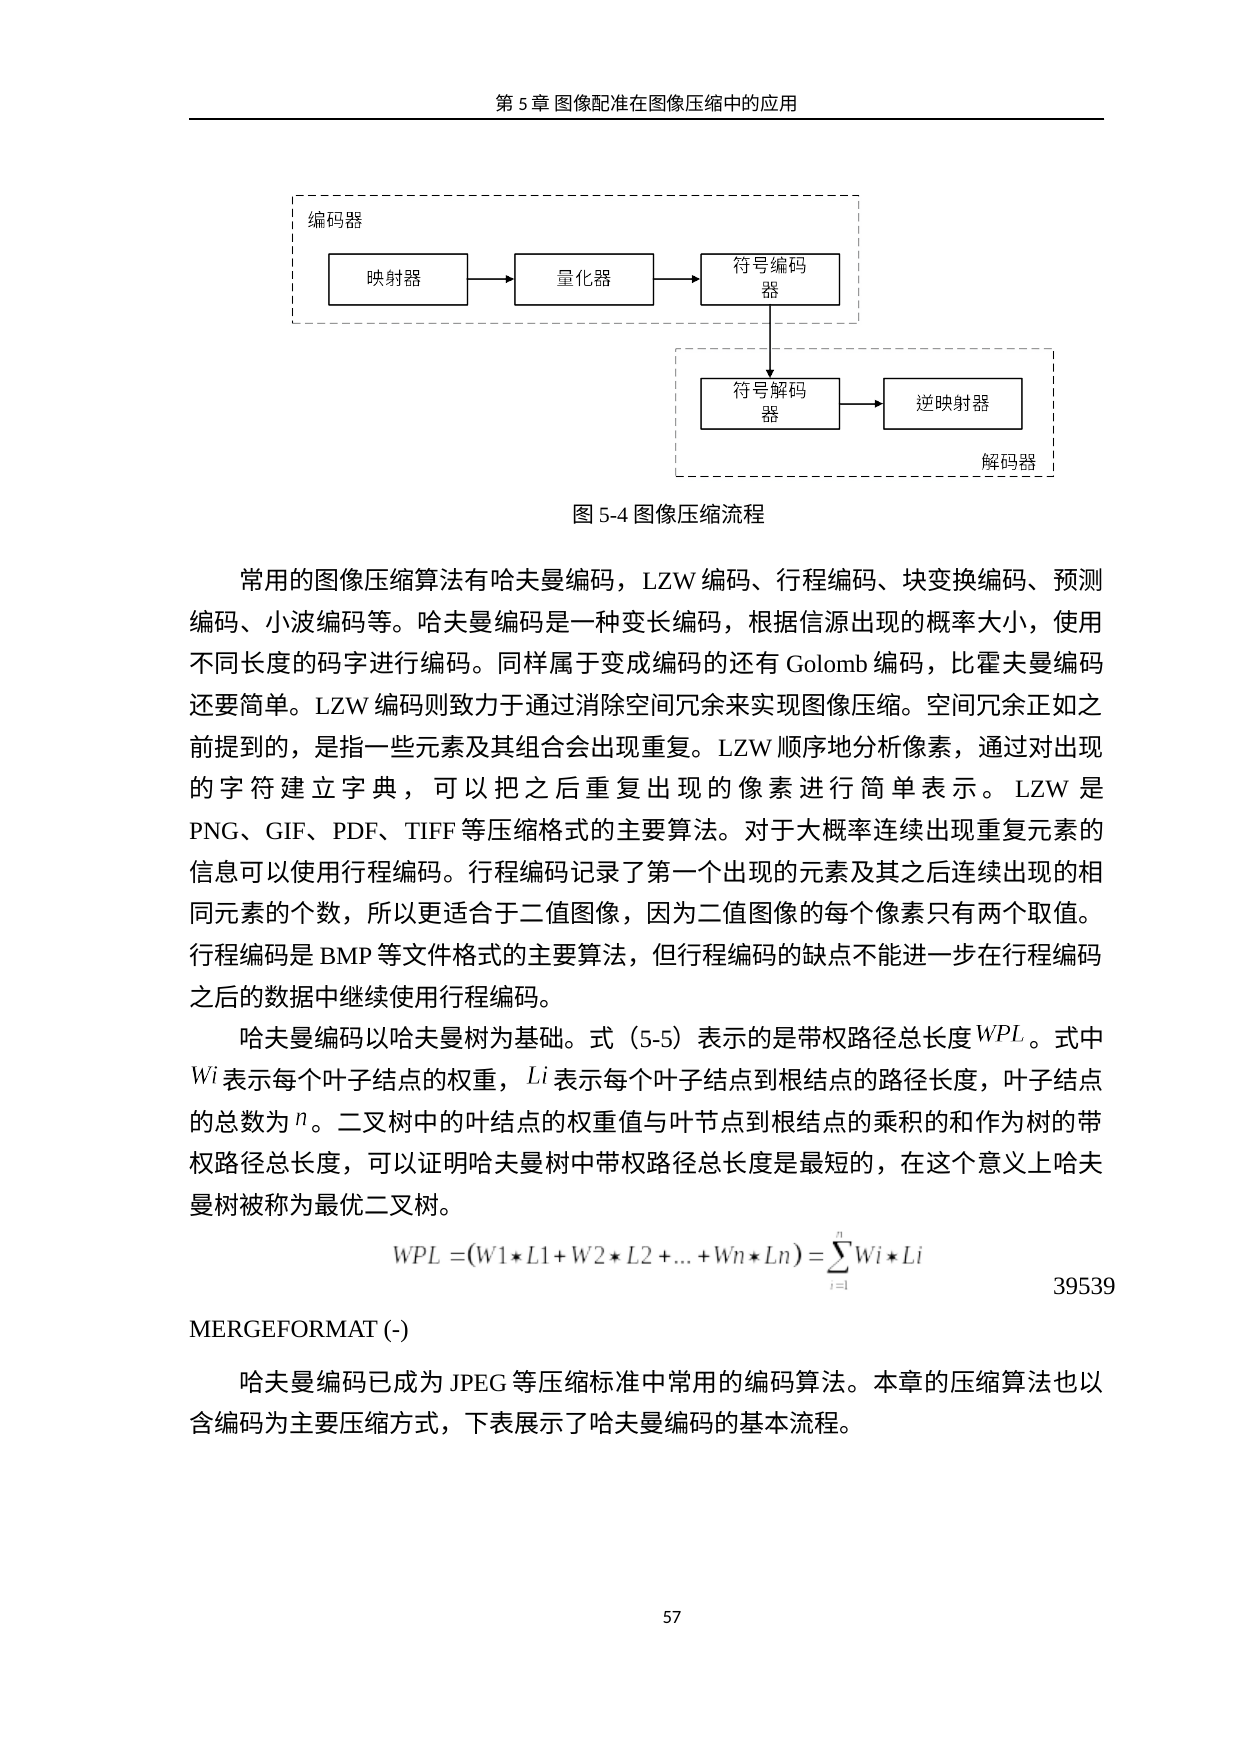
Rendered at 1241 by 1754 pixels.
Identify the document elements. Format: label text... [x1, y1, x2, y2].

subtitle 图5-4 图像压缩流程 [189, 502, 1104, 527]
text 哈夫曼编码以哈夫曼树为基础。式（5-5）表示的是带权路径总长度。式中表示每个叶子结点的权重，表示每个叶子结点到根结点的路径长度，叶子结点的总数为。二叉树中的叶结点的权重值与叶节点到根结点的乘积的和作为树的带权路径总长度，可以证明哈夫曼树中带权路径总长度是最短的，在这个意义上哈夫曼树被称为最优二叉树。 [189, 1014, 1104, 1223]
text 哈夫曼编码已成为JPEG等压缩标准中常用的编码算法。本章的压缩算法也以含编码为主要压缩方式，下表展示了哈夫曼编码的基本流程。 [189, 1358, 1104, 1441]
text 常用的图像压缩算法有哈夫曼编码，LZW编码、行程编码、块变换编码、预测编码、小波编码等。哈夫曼编码是一种变长编码，根据信源出现的概率大小，使用不同长度的码字进行编码。同样属于变成编码的还有Golomb编码，比霍夫曼编码还要简单。LZW编码则致力于通过消除空间冗余来实现图像压缩。空间冗余正如之前提到的，是指一些元素及其组合会出现重复。LZW顺序地分析像素，通过对出现的字符建立字典，可以把之后重复出现的像素进行简单表示。LZW是PNG、GIF、PDF、TIFF等压缩格式的主要算法。对于大概率连续出现重复元素的信息可以使用行程编码。行程编码记录了第一个出现的元素及其之后连续出现的相同元素的个数，所以更适合于二值图像，因为二值图像的每个像素只有两个取值。行程编码是BMP等文件格式的主要算法，但行程编码的缺点不能进一步在行程编码之后的数据中继续使用行程编码。 [189, 556, 1104, 1014]
